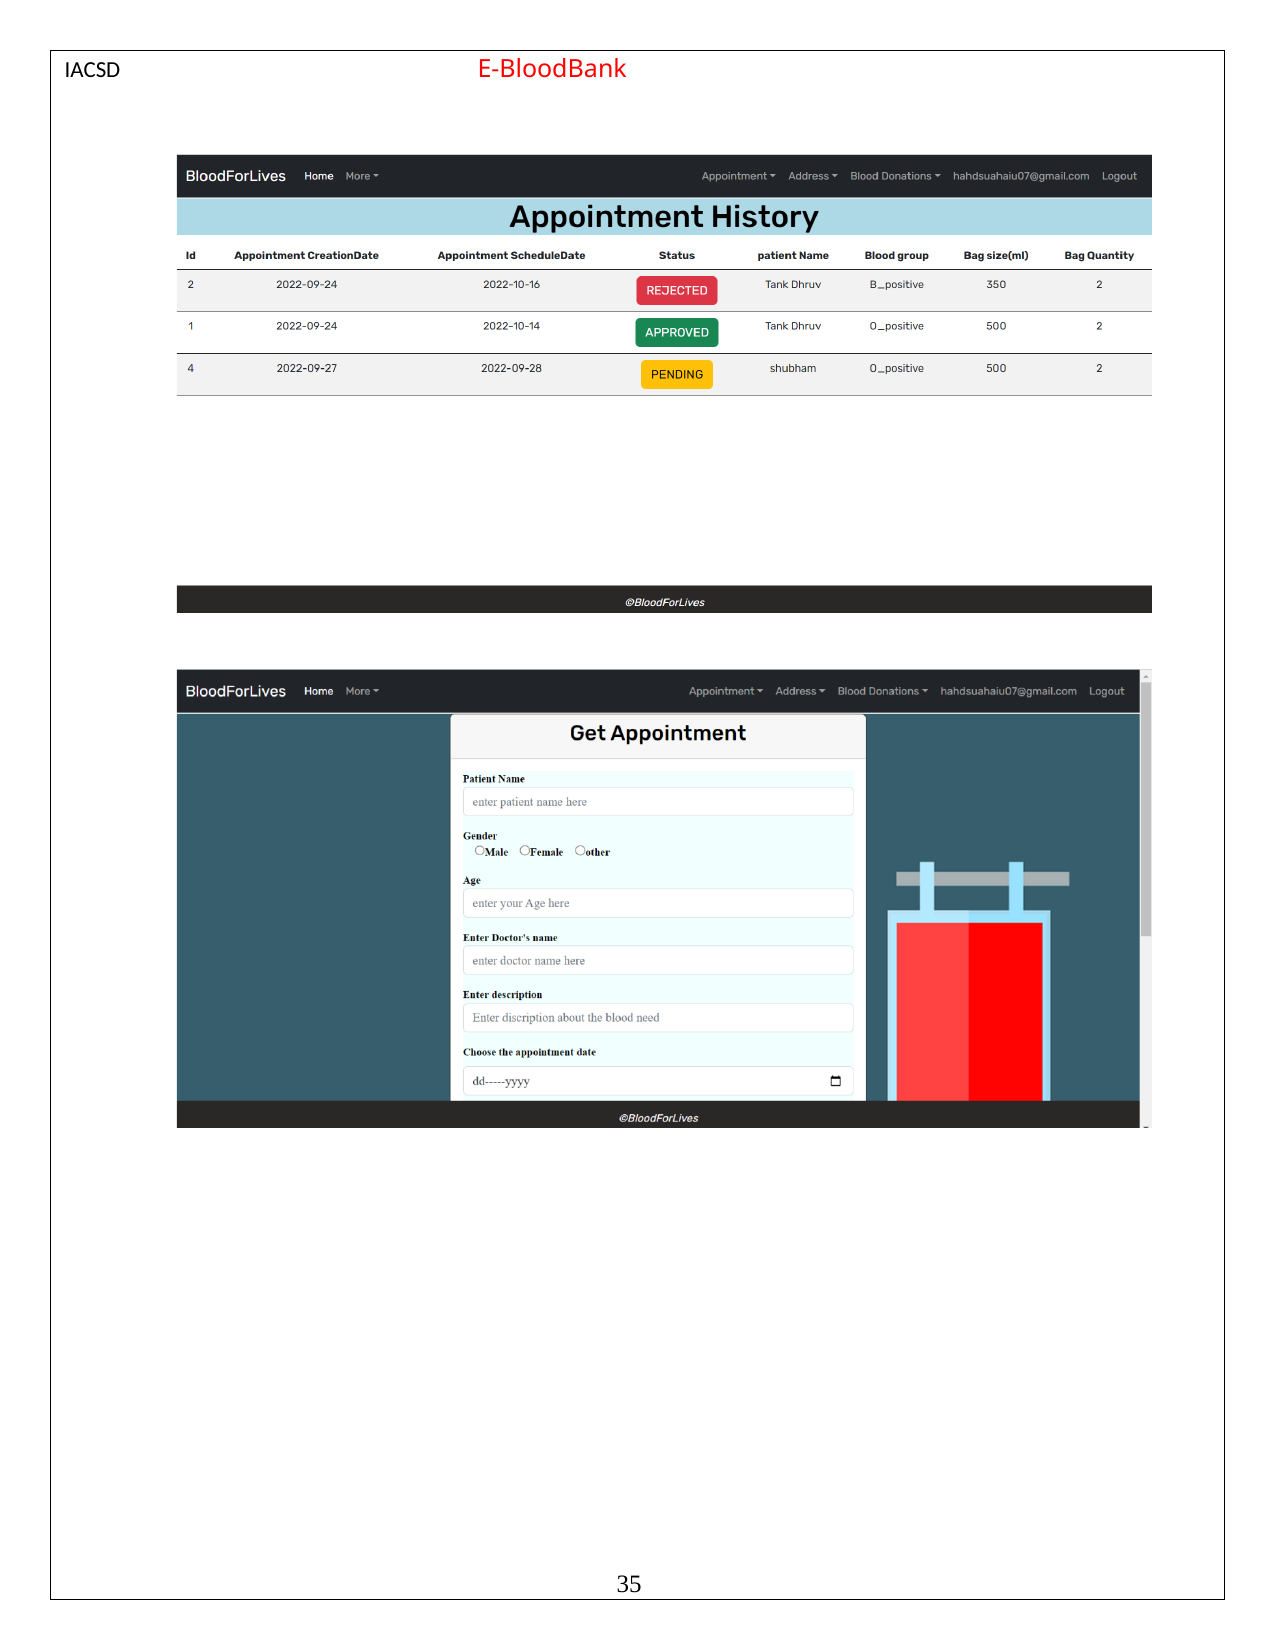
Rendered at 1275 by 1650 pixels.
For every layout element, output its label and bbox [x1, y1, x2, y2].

picture [176, 669, 1152, 1128]
picture [176, 154, 1152, 613]
